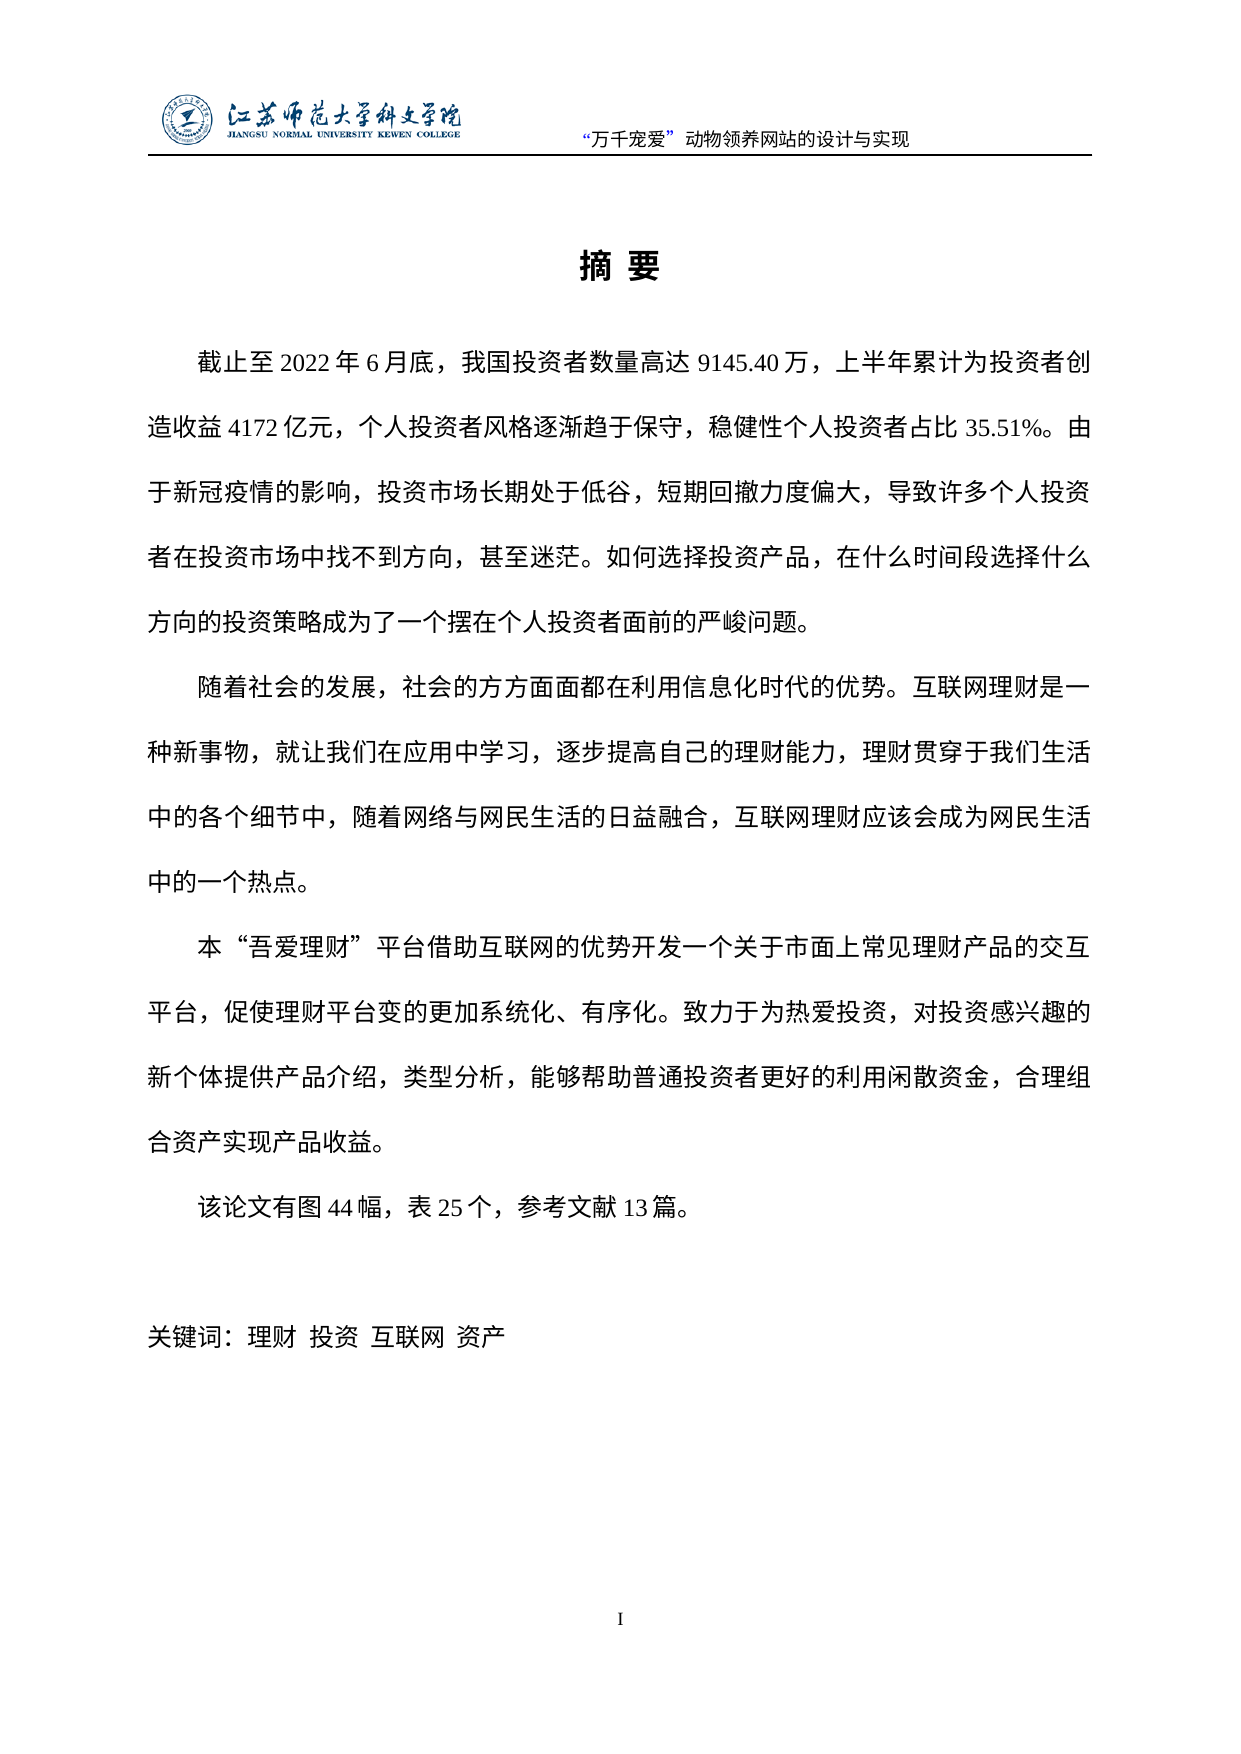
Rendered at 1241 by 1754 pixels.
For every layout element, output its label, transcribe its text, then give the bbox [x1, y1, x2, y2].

text 截止至2022年6月底，我国投资者数量高达9145.40万，上半年累计为投资者创造收益4172亿元，个人投资者风格逐渐趋于保守，稳健性个人投资者占比35.51%。由于新冠疫情的影响，投资市场长期处于低谷，短期回撤力度偏大，导致许多个人投资者在投资市场中找不到方向，甚至迷茫。如何选择投资产品，在什么时间段选择什么方向的投资策略成为了一个摆在个人投资者面前的严峻问题。 [148, 328, 1092, 653]
text 该论文有图44幅，表25个，参考文献13篇。 [148, 1173, 1092, 1238]
text 关键词：理财 投资 互联网 资产 [148, 1303, 1092, 1368]
text 随着社会的发展，社会的方方面面都在利用信息化时代的优势。互联网理财是一种新事物，就让我们在应用中学习，逐步提高自己的理财能力，理财贯穿于我们生活中的各个细节中，随着网络与网民生活的日益融合，互联网理财应该会成为网民生活中的一个热点。 [148, 653, 1092, 913]
text 摘 要 [148, 231, 1092, 296]
picture [147, 88, 475, 147]
text 本“吾爱理财”平台借助互联网的优势开发一个关于市面上常见理财产品的交互平台，促使理财平台变的更加系统化、有序化。致力于为热爱投资，对投资感兴趣的新个体提供产品介绍，类型分析，能够帮助普通投资者更好的利用闲散资金，合理组合资产实现产品收益。 [148, 913, 1092, 1173]
